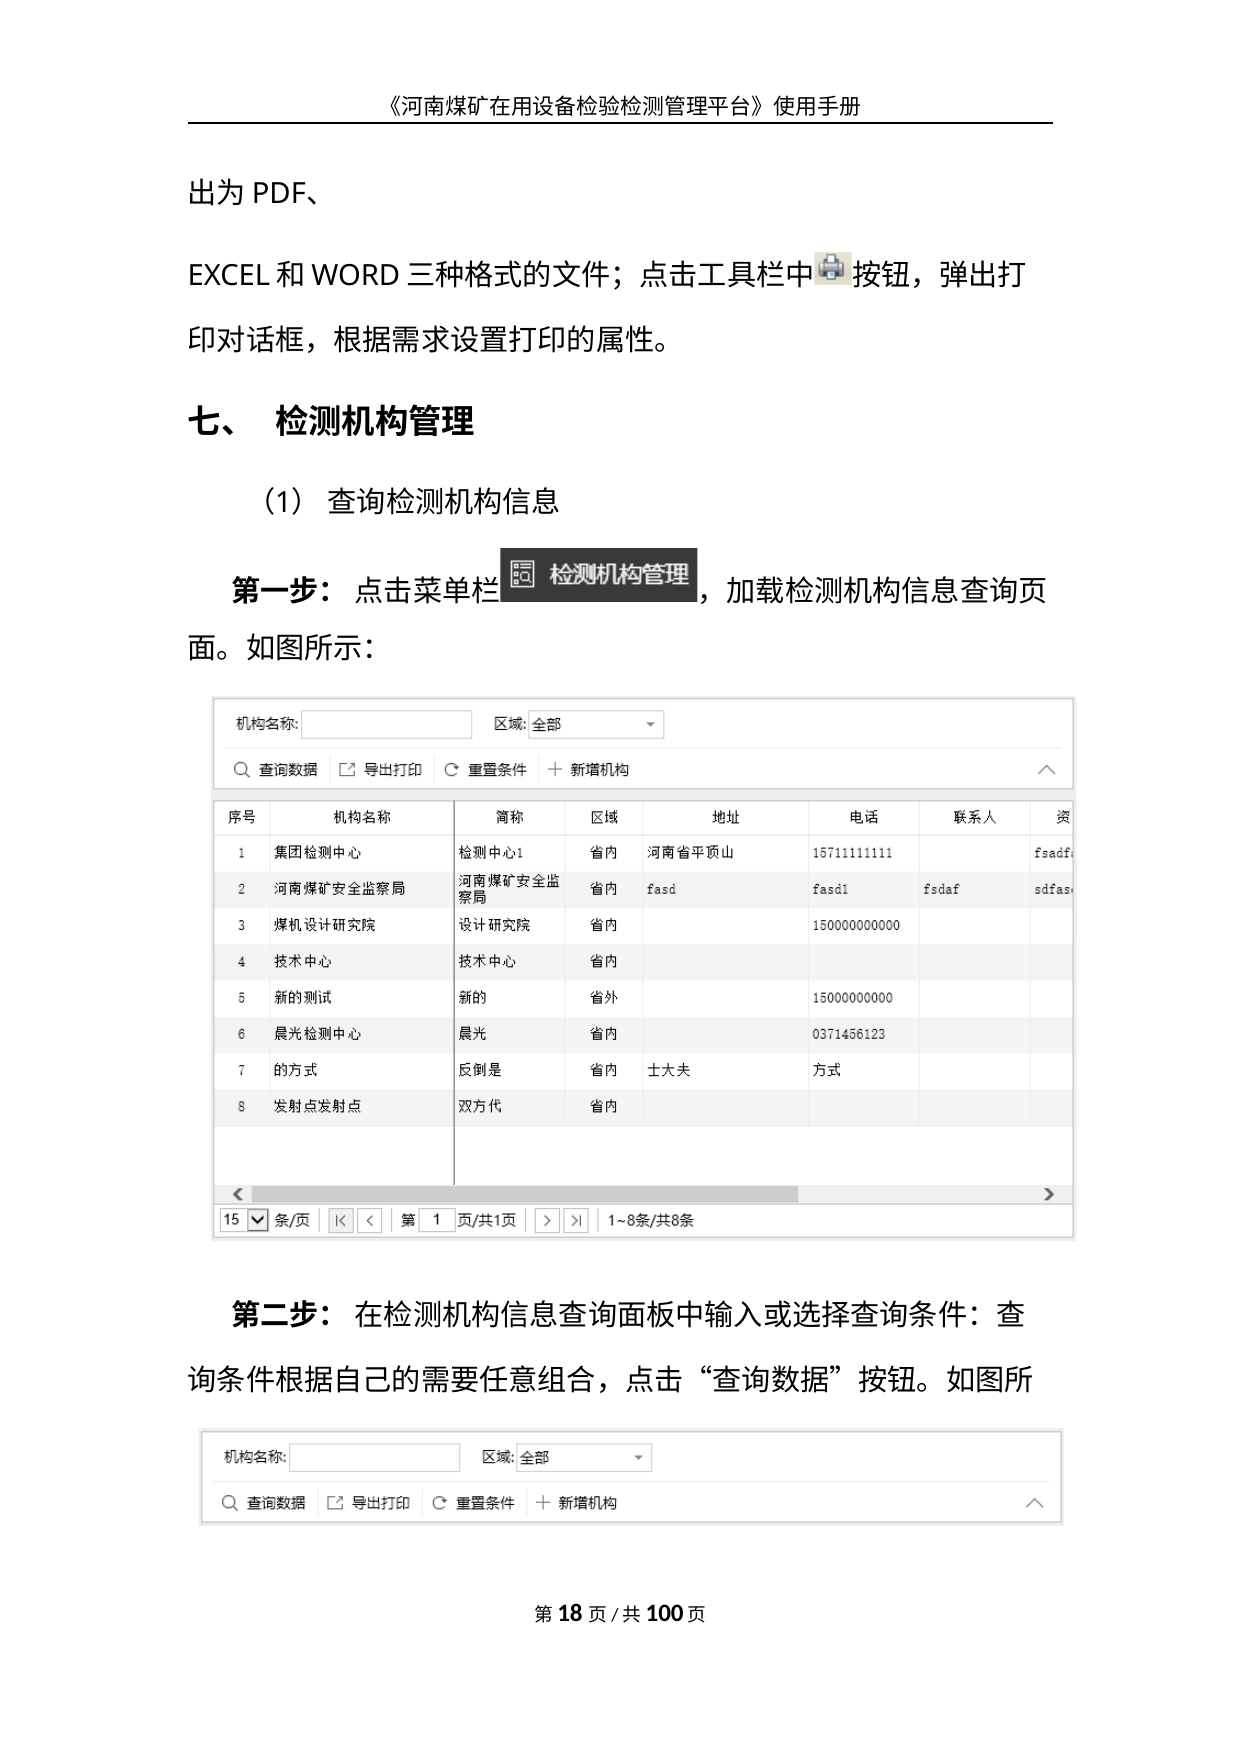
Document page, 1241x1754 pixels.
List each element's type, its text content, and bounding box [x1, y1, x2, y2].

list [187, 158, 1053, 223]
picture [198, 1428, 1064, 1526]
list 查询检测机构信息 [187, 467, 1053, 532]
picture [211, 696, 1077, 1241]
list 检测机构管理 [187, 386, 1053, 451]
picture [500, 548, 698, 602]
list EXCEL和WORD三种格式的文件；点击工具栏中按钮，弹出打印对话框，根据需求设置打印的属性。 [187, 240, 1053, 370]
picture [814, 252, 852, 285]
list 点击菜单栏，加载检测机构信息查询页面。如图所示： [187, 548, 1053, 678]
